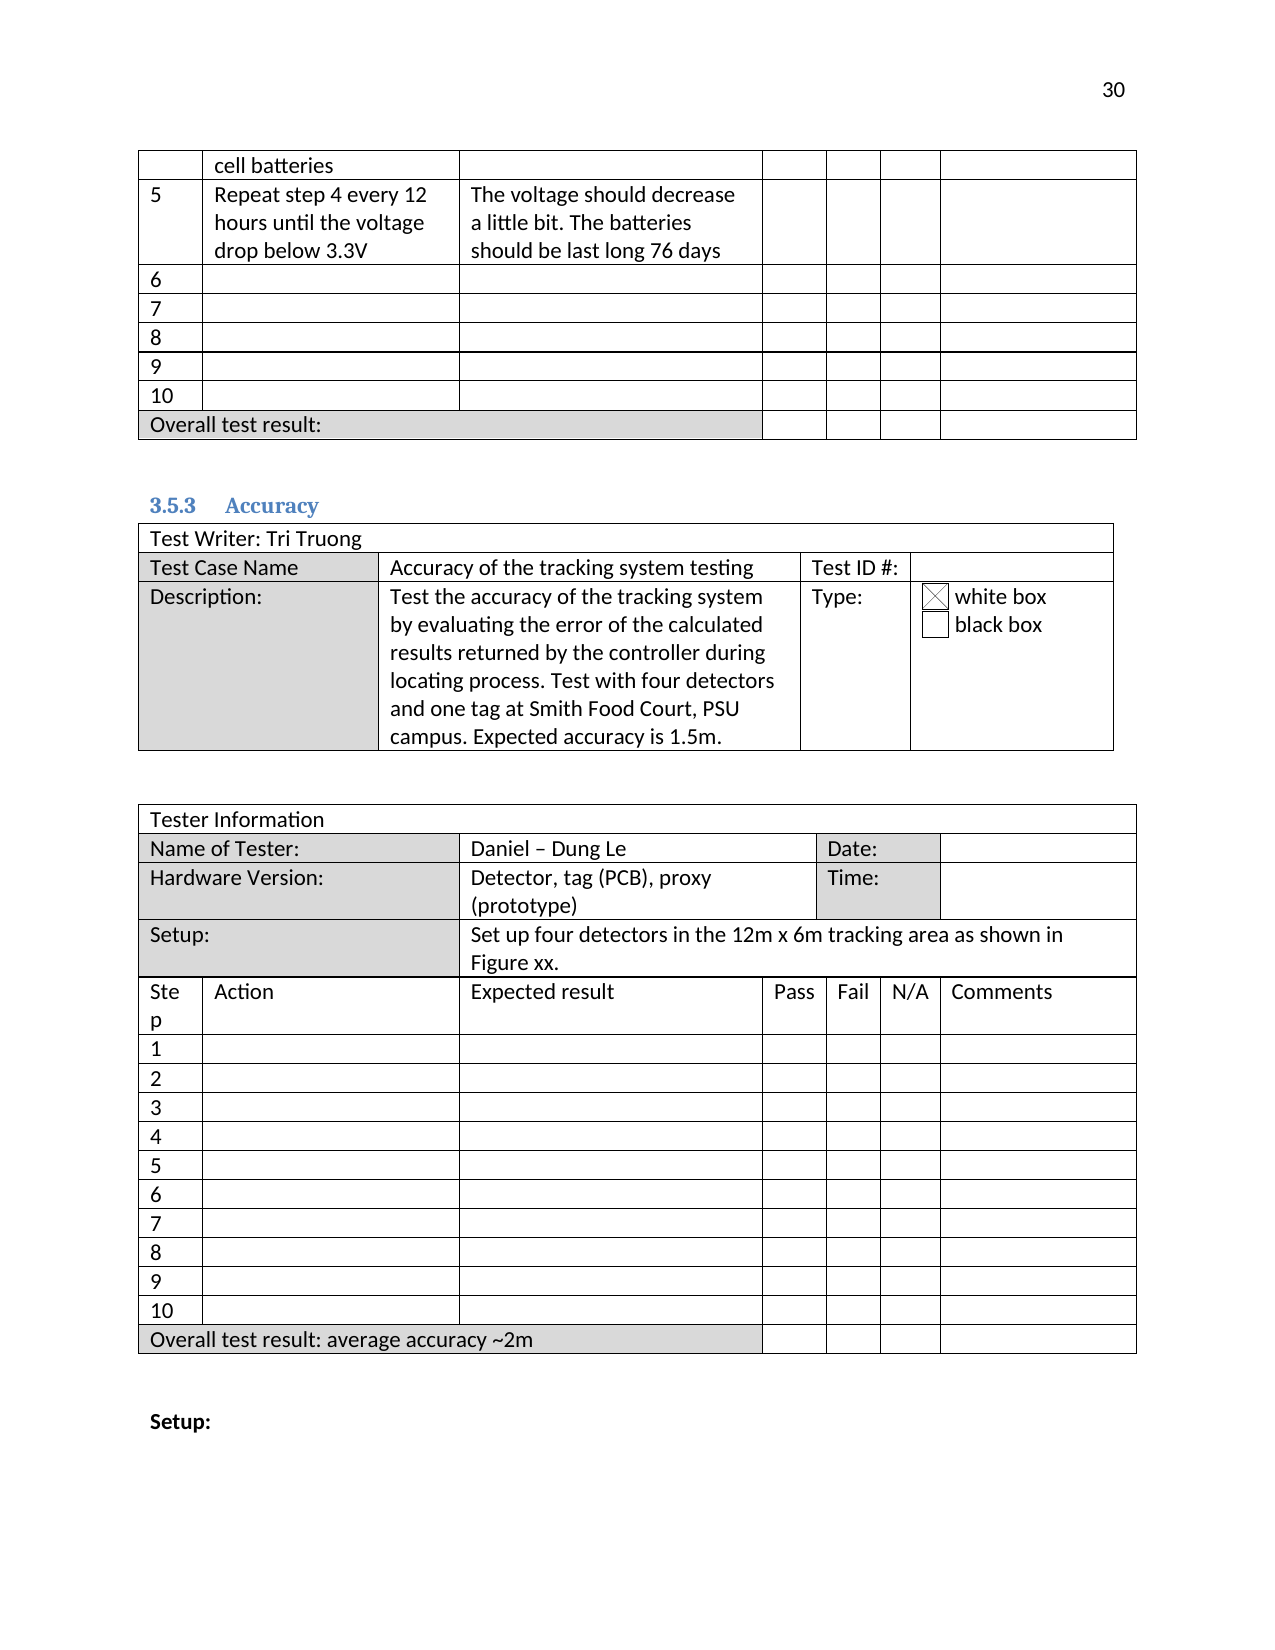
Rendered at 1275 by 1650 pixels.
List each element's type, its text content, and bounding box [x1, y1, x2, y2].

table_cell [460, 1267, 762, 1295]
table_cell [203, 1122, 459, 1150]
table_cell [827, 1151, 880, 1179]
table_cell Daniel – Dung Le [460, 834, 816, 862]
table_cell [203, 323, 459, 351]
table_cell [941, 1151, 1136, 1179]
table_cell [763, 1122, 826, 1150]
table_cell [203, 1296, 459, 1324]
table_cell [827, 1064, 880, 1092]
table_cell [203, 1180, 459, 1208]
table_cell [881, 1064, 940, 1092]
table_cell 1 [139, 1035, 202, 1063]
table_cell 6 [139, 1180, 202, 1208]
table_cell Comments [941, 978, 1136, 1033]
table_cell 7 [139, 294, 202, 322]
table_cell Repeat step 4 every 12 hours until the voltage drop below 3.3V [203, 180, 459, 264]
table_cell [941, 1267, 1136, 1295]
table_cell Overall test result: average accuracy ~2m [139, 1325, 762, 1353]
table_cell Expected result [460, 978, 762, 1033]
table_cell [203, 265, 459, 293]
table_cell [203, 353, 459, 380]
table_cell Type: [801, 582, 910, 750]
table_cell 10 [139, 1296, 202, 1324]
table_header Test Writer: Tri Truong [139, 524, 1113, 552]
table_cell [941, 294, 1136, 322]
table_cell [827, 381, 880, 409]
table_cell [827, 1035, 880, 1063]
table_cell [881, 1122, 940, 1150]
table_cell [203, 151, 459, 179]
table_cell 5 [139, 180, 202, 264]
table_cell [827, 1296, 880, 1324]
table_cell [881, 323, 940, 351]
table_cell [460, 1064, 762, 1092]
text Setup: [150, 1407, 1125, 1435]
table_cell 5 [139, 1151, 202, 1179]
table_cell 9 [139, 1267, 202, 1295]
table_cell [827, 411, 880, 438]
table_cell [881, 1296, 940, 1324]
table_cell Name of Tester: [139, 834, 459, 862]
table_cell [763, 1035, 826, 1063]
table_cell [827, 1122, 880, 1150]
table_cell N/A [881, 978, 940, 1033]
table_cell [827, 294, 880, 322]
table_cell [941, 1122, 1136, 1150]
table_cell [941, 1064, 1136, 1092]
table_cell Fail [827, 978, 880, 1033]
table_cell [460, 353, 762, 380]
table_cell 10 [139, 381, 202, 409]
table_cell [881, 1267, 940, 1295]
table_cell [827, 353, 880, 380]
table_cell [941, 863, 1136, 919]
table_cell [460, 1035, 762, 1063]
table_cell [911, 553, 1113, 581]
table_cell [827, 1209, 880, 1237]
table_cell 7 [139, 1209, 202, 1237]
table_cell Step [139, 978, 202, 1033]
table_cell 6 [139, 265, 202, 293]
table_cell [203, 1238, 459, 1266]
table_cell [881, 411, 940, 438]
table_cell [941, 1180, 1136, 1208]
table_cell 4 [139, 1122, 202, 1150]
table_cell [881, 1151, 940, 1179]
table_cell [763, 381, 826, 409]
table_cell [460, 323, 762, 351]
table_cell [763, 1267, 826, 1295]
table_cell [763, 180, 826, 264]
table_cell Hardware Version: [139, 863, 459, 919]
table_cell [763, 265, 826, 293]
table_cell 3 [139, 1093, 202, 1121]
table_cell [763, 1180, 826, 1208]
table_cell Detector, tag (PCB), proxy (prototype) [460, 863, 816, 919]
table_header Tester Information [139, 805, 1136, 833]
table_cell [203, 381, 459, 409]
table_cell [941, 1093, 1136, 1121]
table_cell [460, 265, 762, 293]
table_cell Setup: [139, 920, 459, 976]
table_cell [827, 1093, 880, 1121]
table_cell [941, 1238, 1136, 1266]
table_cell Description: [139, 582, 378, 750]
table_cell [203, 294, 459, 322]
table_cell [941, 411, 1136, 438]
table_cell The voltage should decrease a little bit. The batteries should be last long 76 days [460, 180, 762, 264]
table_cell 8 [139, 323, 202, 351]
table_cell [763, 1064, 826, 1092]
table_cell [460, 1122, 762, 1150]
table_cell [941, 834, 1136, 862]
table_cell [827, 1180, 880, 1208]
table_cell [460, 294, 762, 322]
table_cell [941, 151, 1136, 179]
table_cell [827, 323, 880, 351]
table_cell [203, 1035, 459, 1063]
table_cell [941, 353, 1136, 380]
table_cell [941, 265, 1136, 293]
table_cell [763, 1325, 826, 1353]
table_cell [203, 1093, 459, 1121]
table_cell [203, 1064, 459, 1092]
table_cell [763, 411, 826, 438]
table_cell 2 [139, 1064, 202, 1092]
table_cell [881, 1180, 940, 1208]
subtitle Accuracy [150, 493, 1125, 519]
table_cell [941, 180, 1136, 264]
table_cell [460, 1209, 762, 1237]
table_cell [763, 353, 826, 380]
table_cell [941, 1325, 1136, 1353]
table_cell 8 [139, 1238, 202, 1266]
table_cell Action [203, 978, 459, 1033]
table_cell [763, 151, 826, 179]
table_cell [460, 1093, 762, 1121]
table_cell [460, 1180, 762, 1208]
table_cell [881, 180, 940, 264]
table_cell [763, 1238, 826, 1266]
table_cell [827, 180, 880, 264]
table_cell [827, 151, 880, 179]
table_cell [460, 1296, 762, 1324]
table_cell [203, 1151, 459, 1179]
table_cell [460, 151, 762, 179]
table_cell [881, 265, 940, 293]
table_cell [881, 1325, 940, 1353]
table_cell [203, 1267, 459, 1295]
table_cell [827, 1267, 880, 1295]
table_cell [763, 1209, 826, 1237]
table_cell [460, 1151, 762, 1179]
table_cell Pass [763, 978, 826, 1033]
table_cell Date: [817, 834, 940, 862]
table_cell [941, 1035, 1136, 1063]
table_cell [460, 1238, 762, 1266]
table_cell [881, 353, 940, 380]
table_cell Overall test result: [139, 411, 762, 438]
table_cell [763, 1296, 826, 1324]
table_cell [763, 294, 826, 322]
table_cell Set up four detectors in the 12m x 6m tracking area as shown in Figure xx. [460, 920, 1136, 976]
table_cell [941, 381, 1136, 409]
table_cell Test Case Name [139, 553, 378, 581]
table_cell [881, 1209, 940, 1237]
table_cell Time: [817, 863, 940, 919]
table_cell Test ID #: [801, 553, 910, 581]
table_cell [827, 265, 880, 293]
table_cell [460, 381, 762, 409]
table_cell [941, 323, 1136, 351]
table_cell [941, 1296, 1136, 1324]
table_cell [881, 294, 940, 322]
table_cell [881, 1238, 940, 1266]
table_cell [881, 1093, 940, 1121]
table_cell Accuracy of the tracking system testing [379, 553, 800, 581]
table_cell 9 [139, 353, 202, 380]
table_cell white box black box [911, 582, 1113, 750]
table_cell [941, 1209, 1136, 1237]
table_cell [881, 1035, 940, 1063]
table_cell [203, 1209, 459, 1237]
table_cell [827, 1238, 880, 1266]
table_cell Test the accuracy of the tracking system by evaluating the error of the calculated results returned by the controller during locating process. Test with four detectors and one tag at Smith Food Court, PSU campus. Expected accuracy is 1.5m. [379, 582, 800, 750]
table_cell 4 [139, 151, 202, 179]
table_cell [763, 1093, 826, 1121]
table_cell [881, 151, 940, 179]
table_cell [763, 1151, 826, 1179]
table_cell [827, 1325, 880, 1353]
table_cell [763, 323, 826, 351]
table_cell [881, 381, 940, 409]
